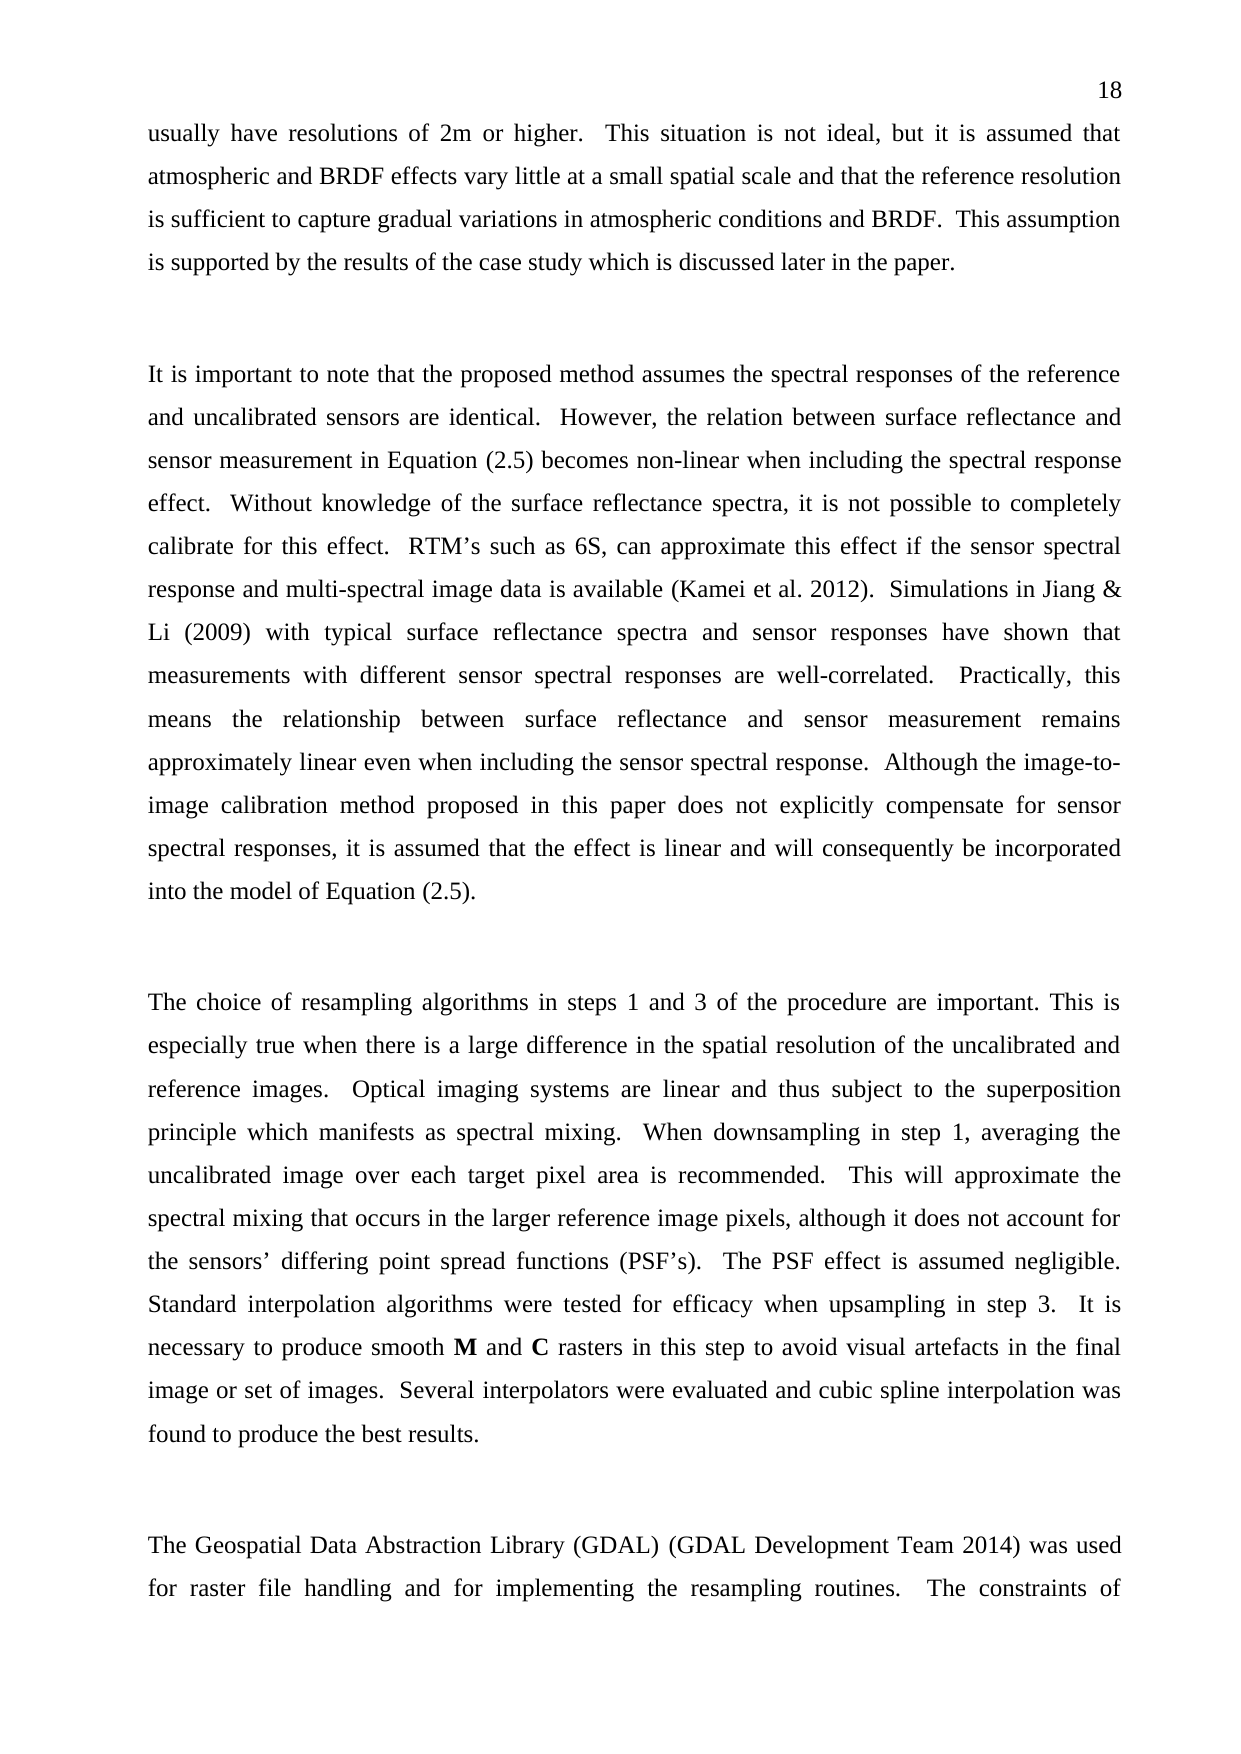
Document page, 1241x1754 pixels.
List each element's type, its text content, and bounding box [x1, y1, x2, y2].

text The choice of resampling algorithms in steps 1 and 3 of the procedure are important. This is especially true when there is a large difference in the spatial resolution of the uncalibrated and reference images. Optical imaging systems are linear and thus subject to the superposition principle which manifests as spectral mixing. When downsampling in step 1, averaging the uncalibrated image over each target pixel area is recommended. This will approximate the spectral mixing that occurs in the larger reference image pixels, although it does not account for the sensors’ differing point spread functions (PSF’s). The PSF effect is assumed negligible. Standard interpolation algorithms were tested for efficacy when upsampling in step 3. It is necessary to produce smooth M and C rasters in this step to avoid visual artefacts in the final image or set of images. Several interpolators were evaluated and cubic spline interpolation was found to produce the best results. [148, 987, 1122, 1447]
text It is important to note that the proposed method assumes the spectral responses of the reference and uncalibrated sensors are identical. However, the relation between surface reflectance and sensor measurement in Equation becomes non-linear when including the spectral response effect. Without knowledge of the surface reflectance spectra, it is not possible to completely calibrate for this effect. RTM’s such as 6S, can approximate this effect if the sensor spectral response and multi-spectral image data is available (Kamei et al. 2012). Simulations in Jiang & Li (2009) with typical surface reflectance spectra and sensor responses have shown that measurements with different sensor spectral responses are well-correlated. Practically, this means the relationship between surface reflectance and sensor measurement remains approximately linear even when including the sensor spectral response. Although the image-to-image calibration method proposed in this paper does not explicitly compensate for sensor spectral responses, it is assumed that the effect is linear and will consequently be incorporated into the model of Equation . [148, 359, 1122, 905]
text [148, 1530, 1122, 1602]
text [148, 118, 1122, 276]
